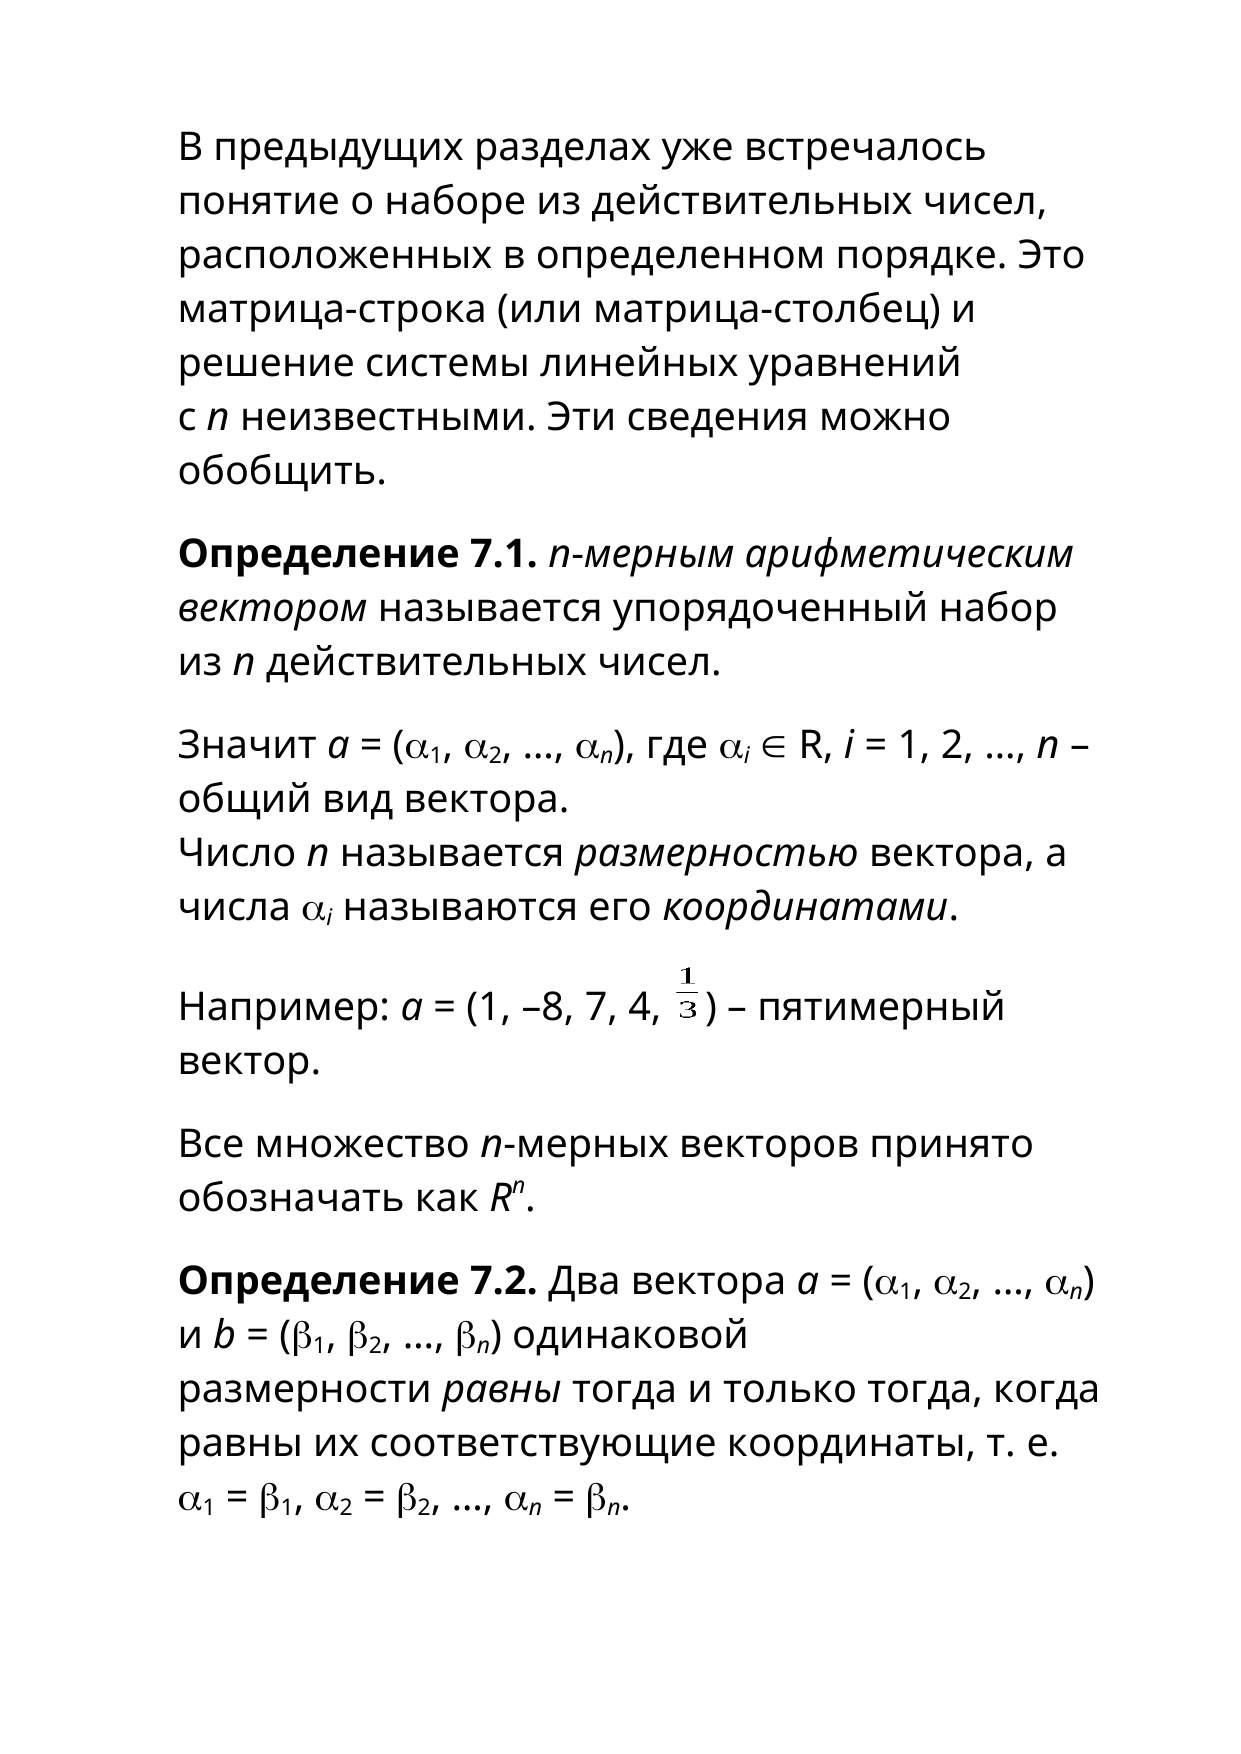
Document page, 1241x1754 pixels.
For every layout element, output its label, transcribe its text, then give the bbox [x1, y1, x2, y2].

text Определение 7.1. n-мерным арифметическим вектором называется упорядоченный набор из n действительных чисел. [177, 525, 1152, 687]
text Определение 7.2. Два вектора а = (1, 2, …, n) и b = (1, 2, …, n) одинаковой размерности равны тогда и только тогда, когда равны их соответствующие координаты, т. е. 1 = 1, 2 = 2, …, n = n. [177, 1252, 1152, 1522]
text В предыдущих разделах уже встречалось понятие о наборе из действительных чисел, расположенных в определенном порядке. Это матрица-строка (или матрица-столбец) и решение системы линейных уравнений с n неизвестными. Эти сведения можно обобщить. [177, 118, 1152, 496]
text Например: а = (1, –8, 7, 4, ) – пятимерный вектор. [177, 961, 1152, 1086]
picture [671, 961, 705, 1021]
text Все множество n-мерных векторов принято обозначать как Rn. [177, 1115, 1152, 1223]
text Значит а = (1, 2, …, n), где i R, i = 1, 2, …, n – общий вид вектора. Число n называется размерностью вектора, а числа i называются его координатами. [177, 716, 1152, 932]
